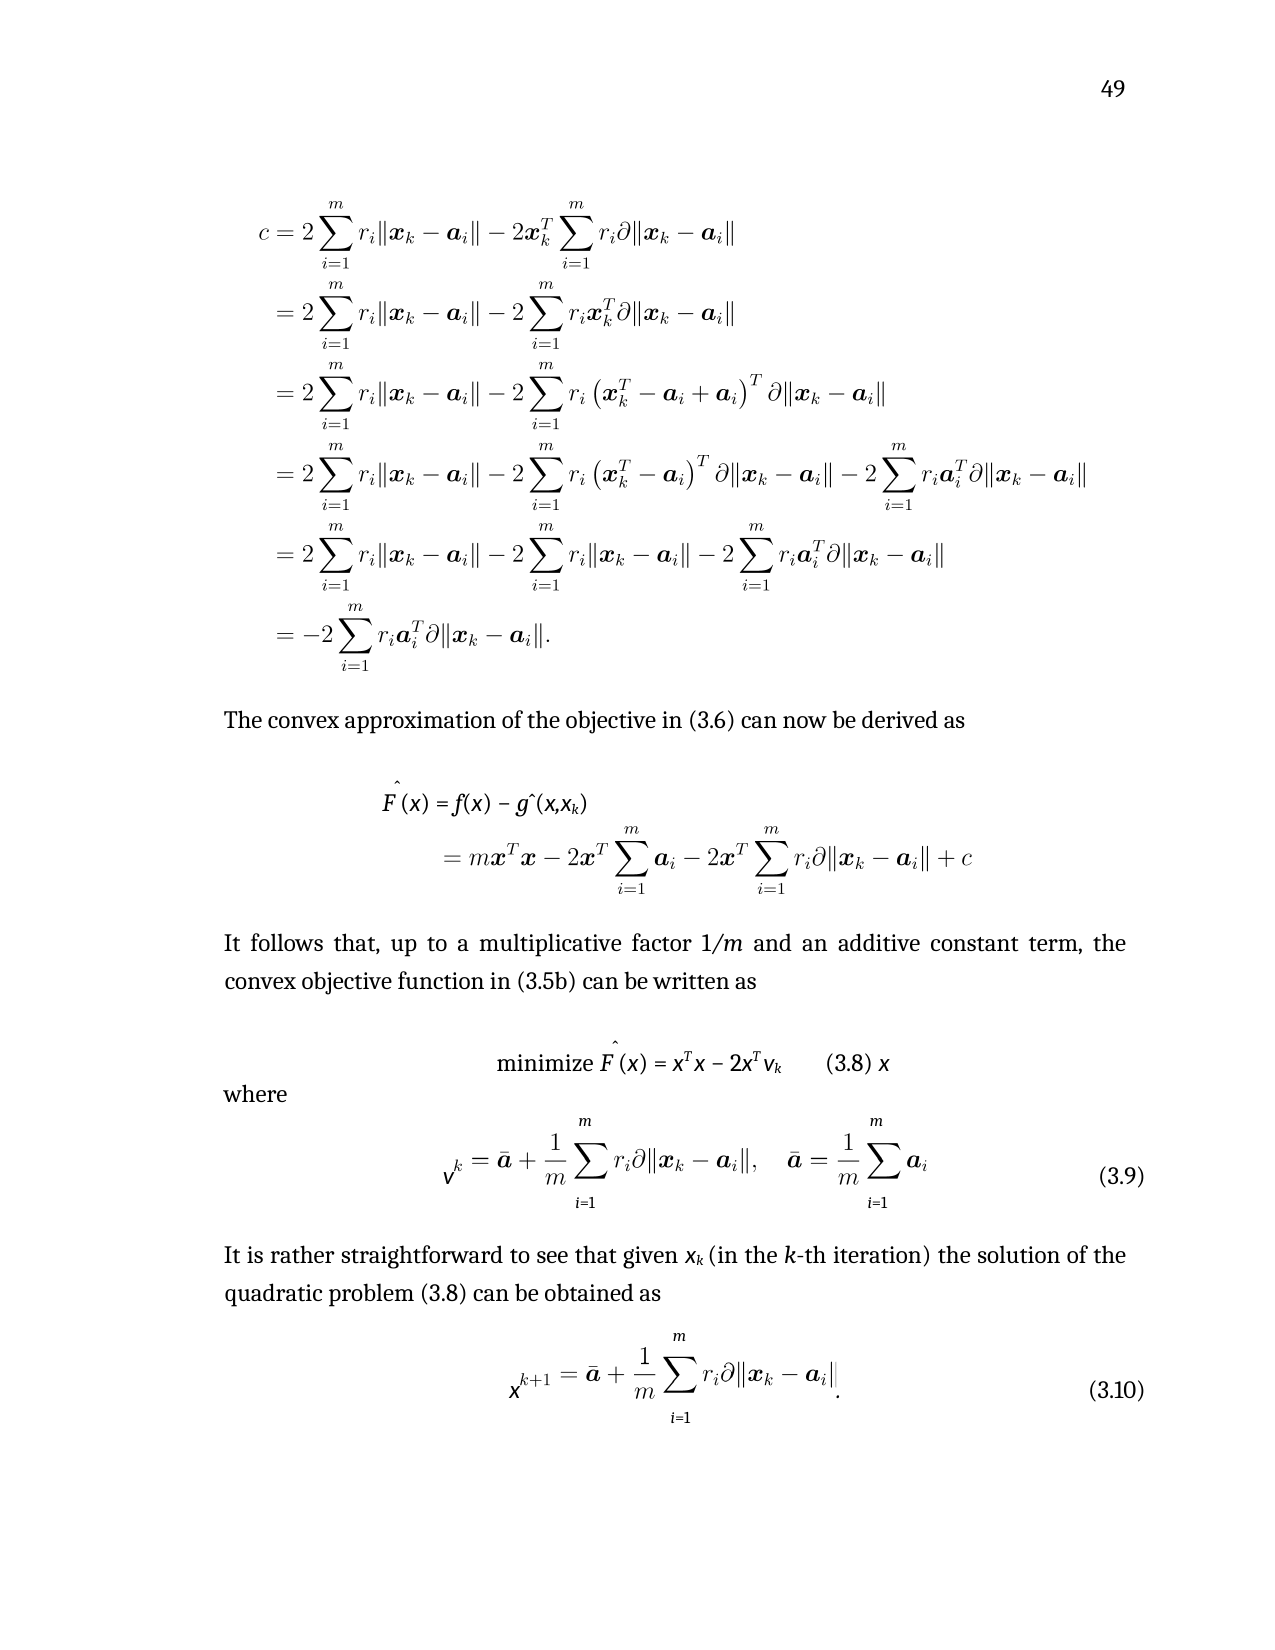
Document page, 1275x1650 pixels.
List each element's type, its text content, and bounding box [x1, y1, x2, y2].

text where [223, 1079, 1127, 1108]
text Fˆ(x) = f(x) − gˆ(x,xk) [382, 777, 1127, 821]
picture [519, 1347, 837, 1399]
text The convex approximation of the objective in (3.6) can now be derived as [223, 706, 1127, 735]
picture [258, 200, 1085, 671]
text minimize Fˆ(x) = xT x − 2xT vk (3.8) x [496, 1039, 1127, 1079]
text m m [225, 1111, 1146, 1130]
picture [453, 1132, 927, 1185]
text i=1 [604, 1408, 756, 1427]
picture [443, 825, 972, 894]
text It follows that, up to a multiplicative factor 1/m and an additive constant term, the convex objective function in (3.5b) can be written as [223, 929, 1127, 996]
text i=1 i=1 [225, 1194, 1146, 1213]
text It is rather straightforward to see that given xk (in the k-th iteration) the solution of the quadratic problem (3.8) can be obtained as [223, 1239, 1127, 1307]
text m [409, 1326, 951, 1346]
